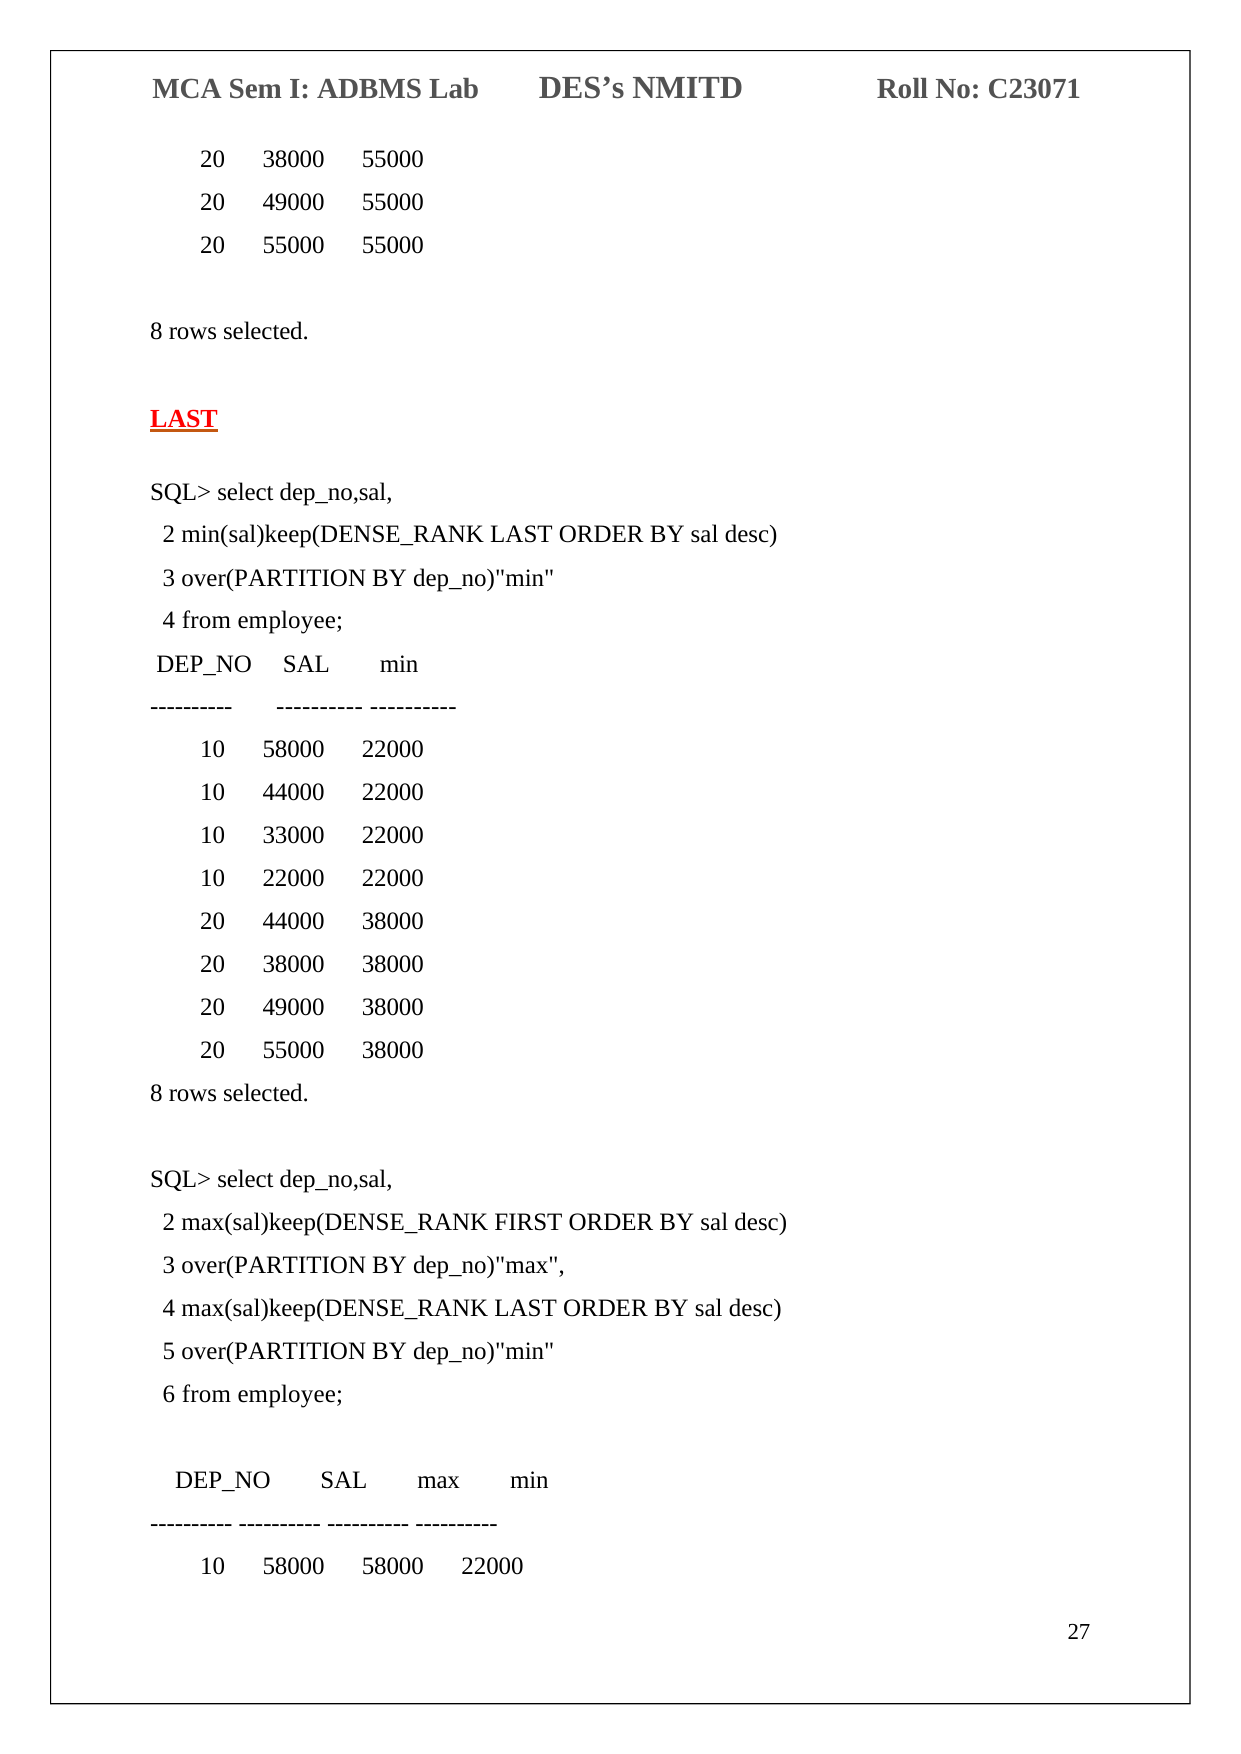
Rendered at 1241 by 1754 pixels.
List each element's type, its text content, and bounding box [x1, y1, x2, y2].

text MCA Sem I: ADBMS Lab DES’s NMITD Roll No: C23071 [152, 68, 1091, 106]
text DEP_NO SAL min [156, 649, 419, 678]
text 8 rows selected. [150, 1079, 310, 1107]
text 20 49000 55000 [200, 187, 425, 216]
text 4 max(sal)keep(DENSE_RANK LAST ORDER BY sal desc) [162, 1294, 788, 1322]
text 20 55000 55000 [200, 231, 425, 259]
text 4 from employee; [162, 606, 346, 634]
text 3 over(PARTITION BY dep_no)"min" [162, 563, 560, 592]
text 10 22000 22000 [200, 864, 425, 892]
text ---------- ---------- ---------- [150, 692, 462, 721]
text 10 44000 22000 [200, 778, 425, 806]
text ---------- ---------- ---------- ---------- [150, 1509, 502, 1538]
text 5 over(PARTITION BY dep_no)"min" [162, 1337, 560, 1366]
text 20 38000 55000 [200, 144, 425, 173]
text 20 38000 38000 [200, 950, 425, 978]
text DEP_NO SAL max min [175, 1466, 550, 1494]
text 10 58000 22000 [200, 735, 425, 764]
text 27 [1067, 1618, 1091, 1645]
text 2 max(sal)keep(DENSE_RANK FIRST ORDER BY sal desc) [162, 1208, 793, 1236]
text 10 33000 22000 [200, 821, 425, 849]
text 20 44000 38000 [200, 907, 425, 936]
text 3 over(PARTITION BY dep_no)"max", [162, 1251, 571, 1279]
text 8 rows selected. [150, 317, 310, 345]
text 6 from employee; [162, 1380, 346, 1408]
text 10 58000 58000 22000 [200, 1552, 525, 1580]
text 20 55000 38000 [200, 1036, 425, 1064]
text 20 49000 38000 [200, 993, 425, 1021]
text 2 min(sal)keep(DENSE_RANK LAST ORDER BY sal desc) [162, 520, 784, 549]
text LAST [150, 403, 221, 434]
text SQL> select dep_no,sal, [150, 1165, 394, 1193]
text SQL> select dep_no,sal, [150, 477, 394, 506]
